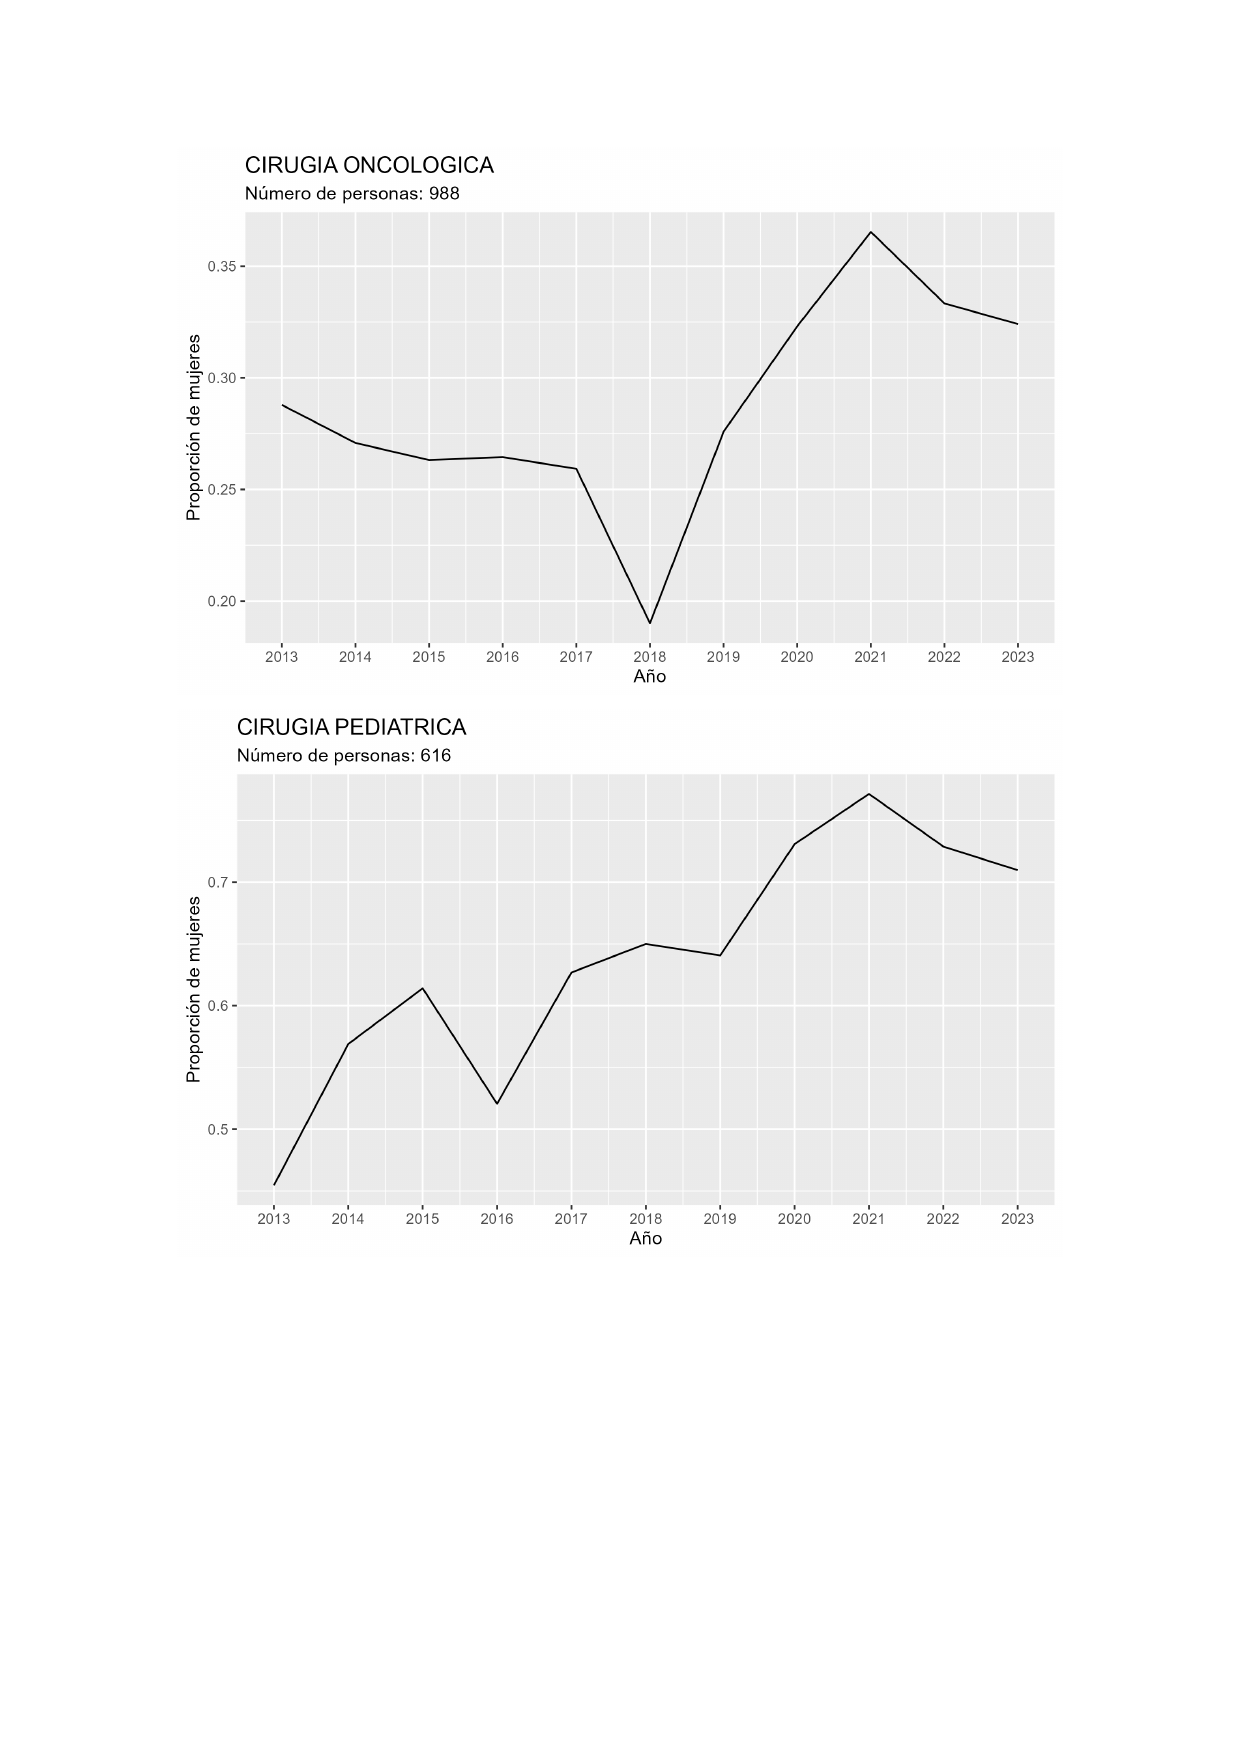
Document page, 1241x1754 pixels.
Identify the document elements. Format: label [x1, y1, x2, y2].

picture [177, 147, 1063, 695]
picture [177, 709, 1063, 1257]
